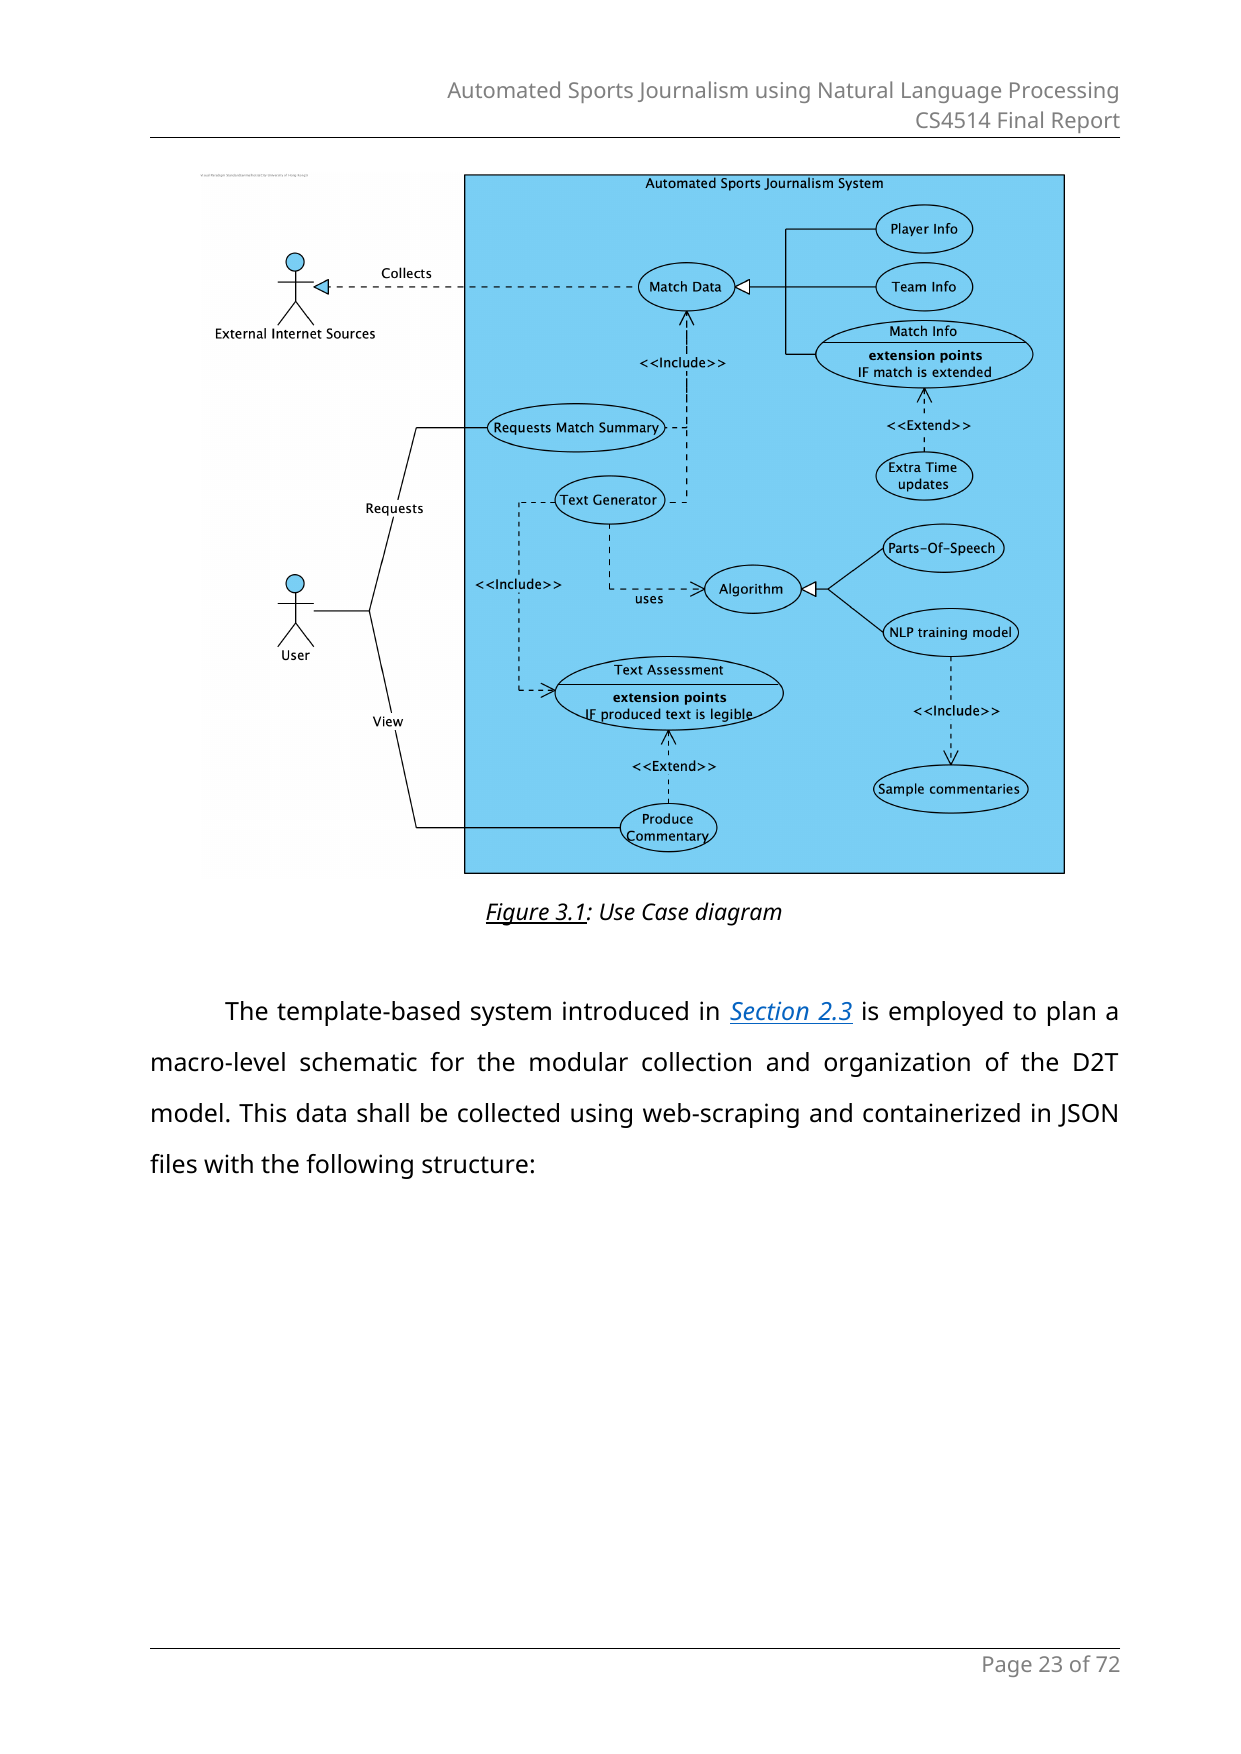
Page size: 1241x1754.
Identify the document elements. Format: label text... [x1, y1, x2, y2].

picture [200, 172, 1070, 879]
text Figure 3.1: Use Case diagram [150, 896, 1120, 927]
text The template-based system introduced in Section 2.3 is employed to plan a macro-level schematic for the modular collection and organization of the D2T model. This data shall be collected using web-scraping and containerized in JSON files with the following structure: [150, 994, 1120, 1181]
